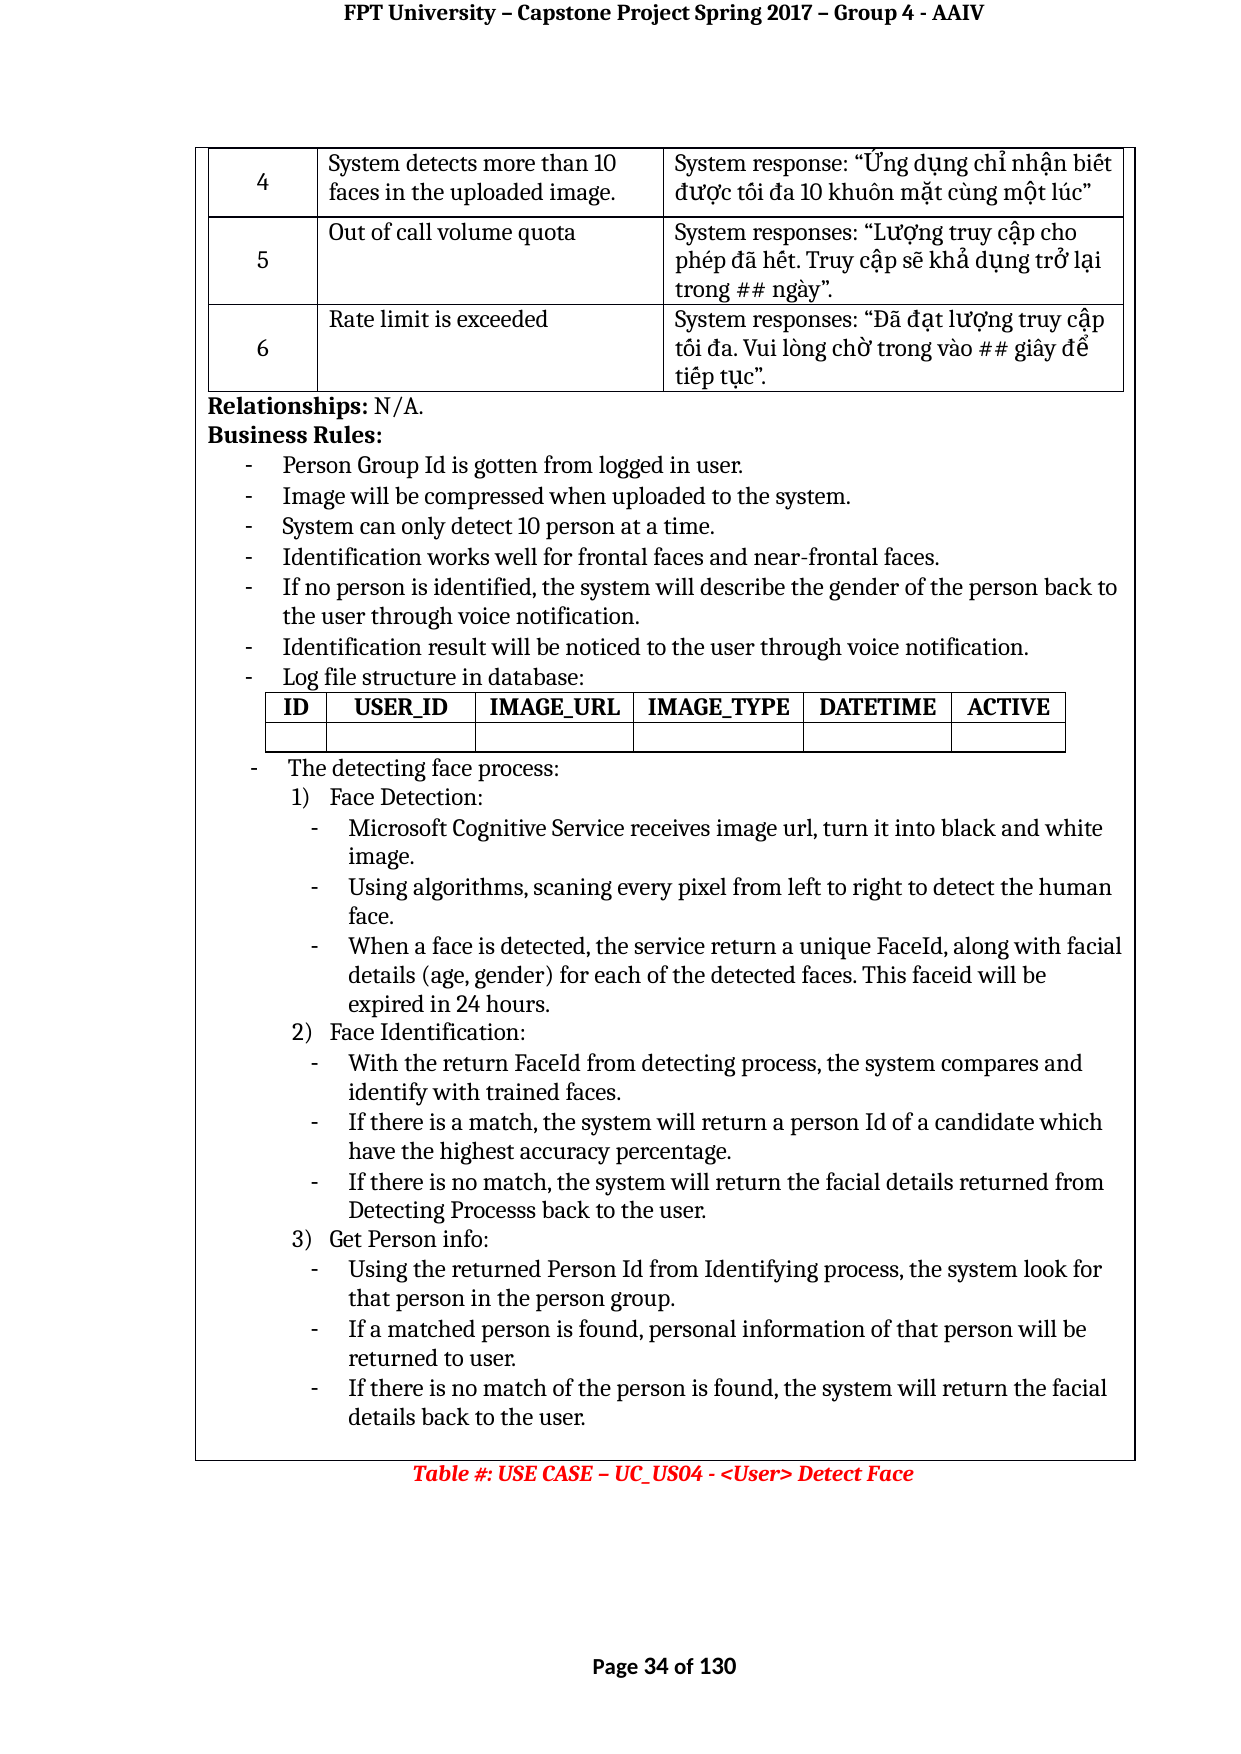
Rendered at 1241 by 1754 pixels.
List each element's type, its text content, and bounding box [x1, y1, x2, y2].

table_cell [196, 148, 1134, 1460]
text Table #: USE CASE – UC_US04 - <User> Detect Face [207, 1461, 1122, 1488]
